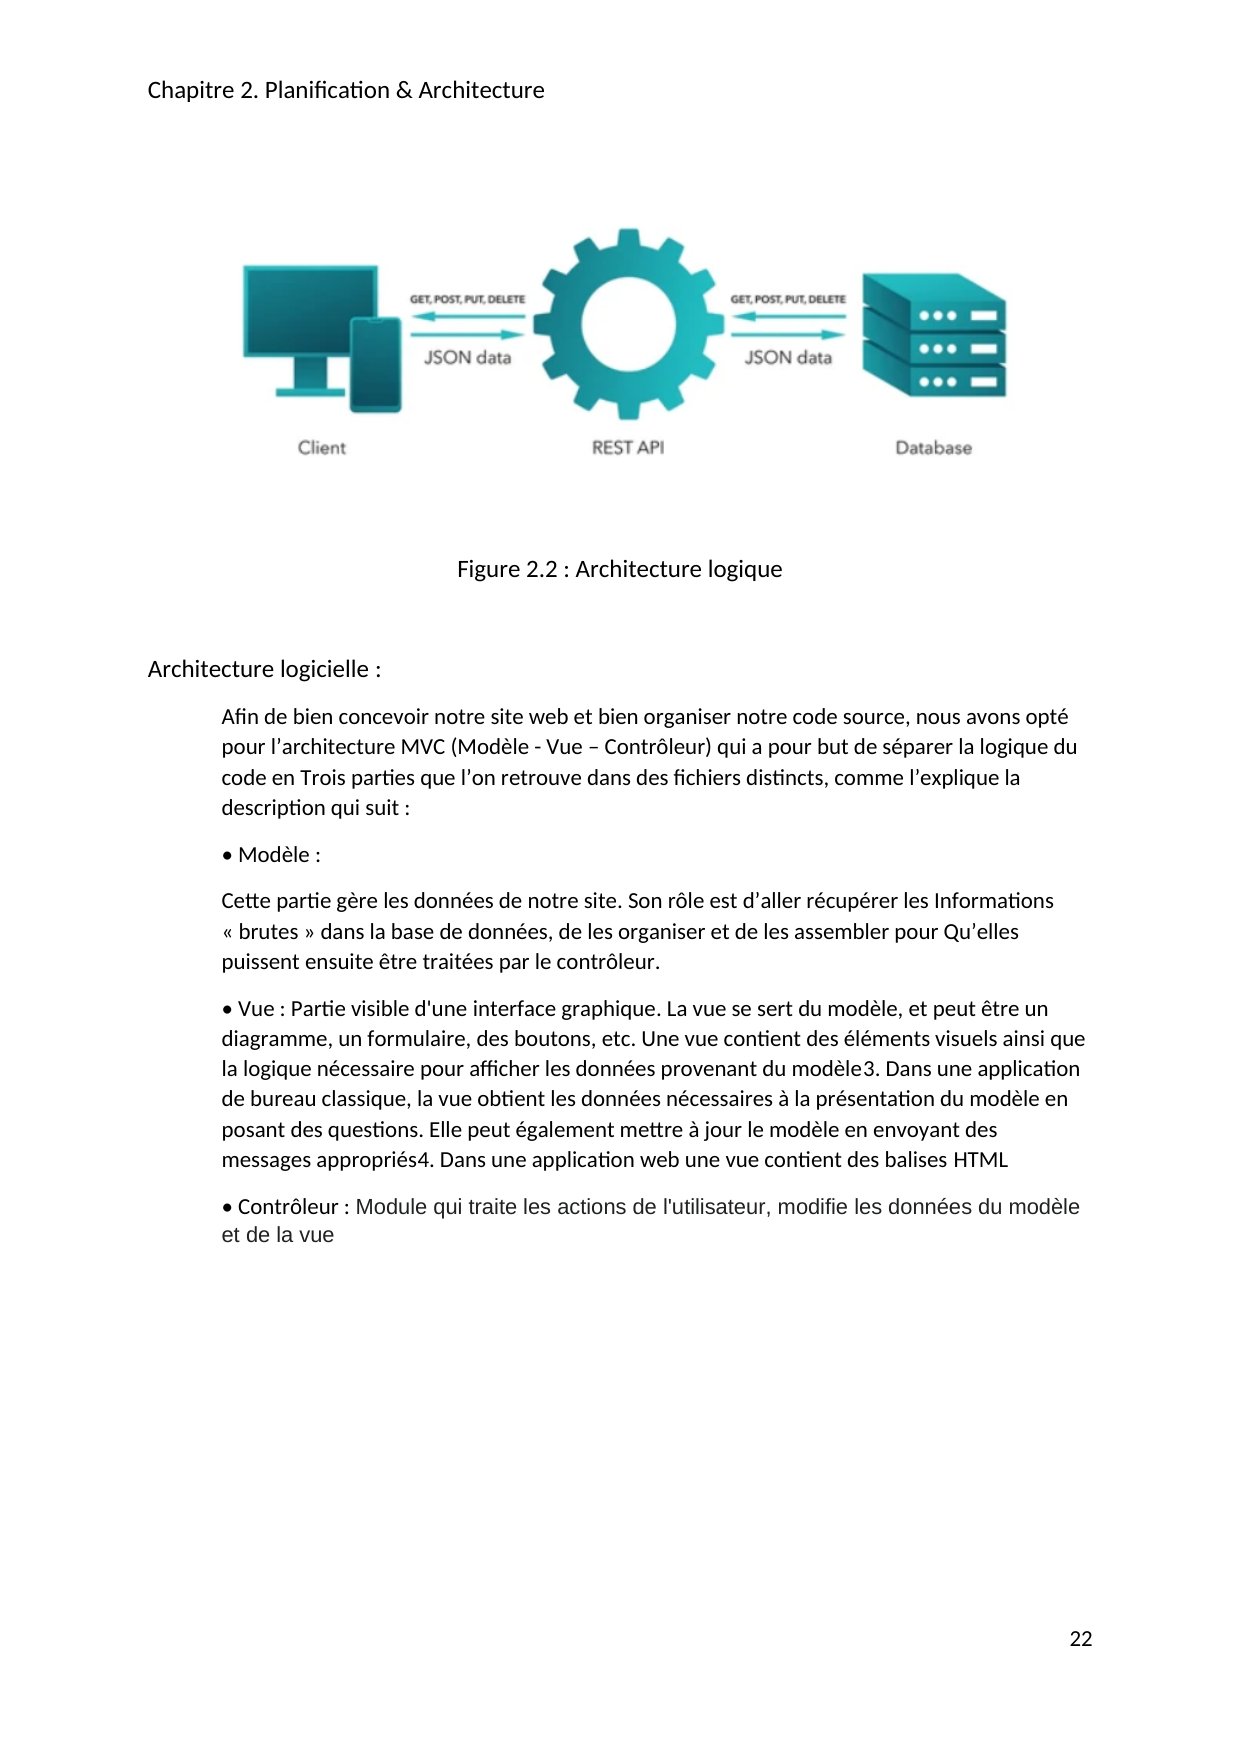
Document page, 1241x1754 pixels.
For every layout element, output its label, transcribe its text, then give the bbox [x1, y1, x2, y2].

picture [220, 147, 1016, 535]
text Afin de bien concevoir notre site web et bien organiser notre code source, nous avons opté pour l’architecture MVC (Modèle - Vue – Contrôleur) qui a pour but de séparer la logique du code en Trois parties que l’on retrouve dans des fichiers distincts, comme l’explique la description qui suit : [221, 702, 1092, 821]
text • Vue : Partie visible d'une interface graphique. La vue se sert du modèle, et peut être un diagramme, un formulaire, des boutons, etc. Une vue contient des éléments visuels ainsi que la logique nécessaire pour afficher les données provenant du modèle3. Dans une application de bureau classique, la vue obtient les données nécessaires à la présentation du modèle en posant des questions. Elle peut également mettre à jour le modèle en envoyant des messages appropriés4. Dans une application web une vue contient des balises HTML [221, 994, 1092, 1173]
text • Contrôleur : Module qui traite les actions de l'utilisateur, modifie les données du modèle et de la vue [221, 1192, 1092, 1247]
text Architecture logicielle : [148, 653, 1092, 683]
text Cette partie gère les données de notre site. Son rôle est d’aller récupérer les Informations « brutes » dans la base de données, de les organiser et de les assembler pour Qu’elles puissent ensuite être traitées par le contrôleur. [221, 887, 1092, 975]
text Figure 2.2 : Architecture logique [148, 553, 1092, 584]
text • Modèle : [221, 840, 1092, 868]
